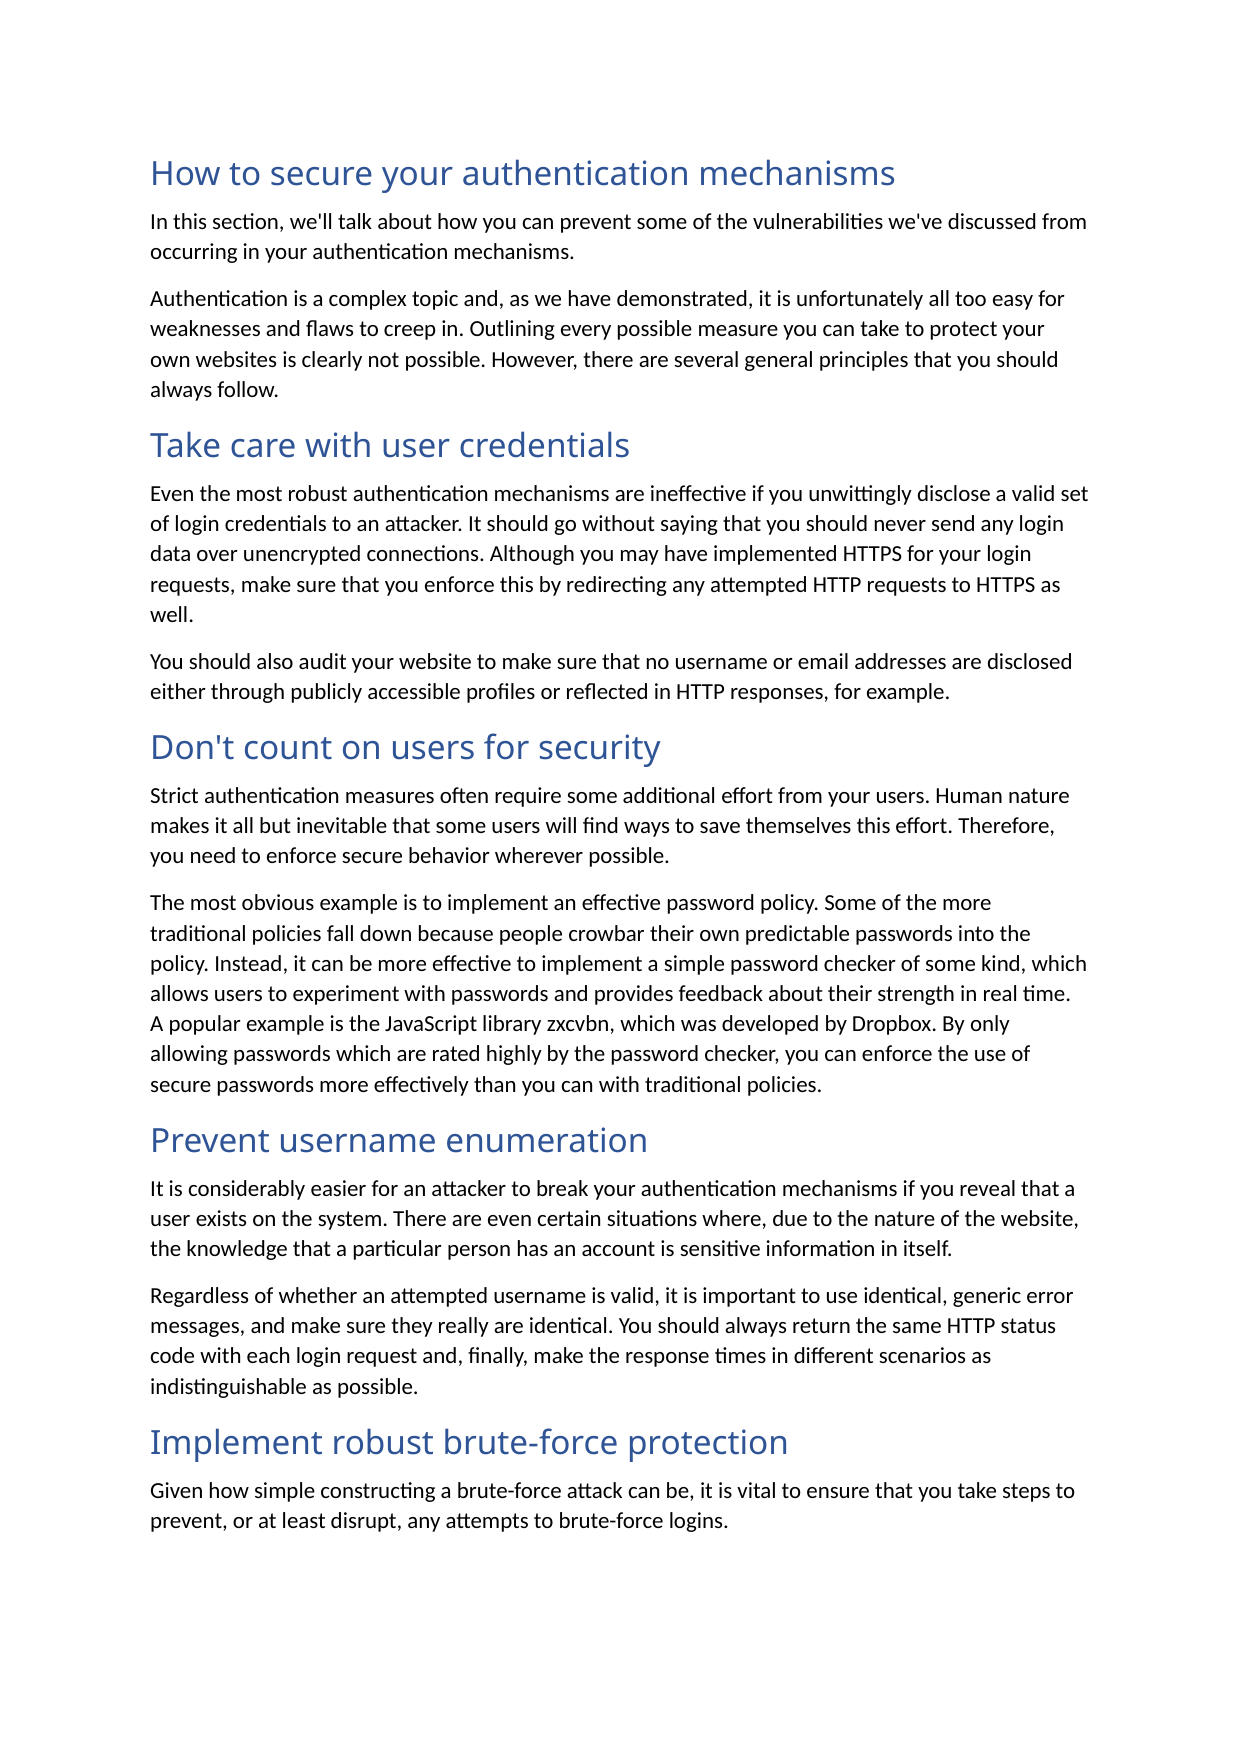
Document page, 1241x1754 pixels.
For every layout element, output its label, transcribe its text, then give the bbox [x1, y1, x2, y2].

text Even the most robust authentication mechanisms are ineffective if you unwittingly disclose a valid set of login credentials to an attacker. It should go without saying that you should never send any login data over unencrypted connections. Although you may have implemented HTTPS for your login requests, make sure that you enforce this by redirecting any attempted HTTP requests to HTTPS as well. [150, 479, 1090, 628]
text Regardless of whether an attempted username is valid, it is important to use identical, generic error messages, and make sure they really are identical. You should always return the same HTTP status code with each login request and, finally, make the response times in different scenarios as indistinguishable as possible. [150, 1281, 1090, 1400]
text Strict authentication measures often require some additional effort from your users. Human nature makes it all but inevitable that some users will find ways to save themselves this effort. Therefore, you need to enforce secure behavior wherever possible. [150, 781, 1090, 870]
text Given how simple constructing a brute-force attack can be, it is vital to ensure that you take steps to prevent, or at least disrupt, any attempts to brute-force logins. [150, 1476, 1090, 1534]
subtitle Don't count on users for security [150, 724, 1090, 769]
text The most obvious example is to implement an effective password policy. Some of the more traditional policies fall down because people crowbar their own predictable passwords into the policy. Instead, it can be more effective to implement a simple password checker of some kind, which allows users to experiment with passwords and provides feedback about their strength in real time. A popular example is the JavaScript library zxcvbn, which was developed by Dropbox. By only allowing passwords which are rated highly by the password checker, you can enforce the use of secure passwords more effectively than you can with traditional policies. [150, 888, 1090, 1098]
text Authentication is a complex topic and, as we have demonstrated, it is unfortunately all too easy for weaknesses and flaws to creep in. Outlining every possible measure you can take to protect your own websites is clearly not possible. However, there are several general principles that you should always follow. [150, 284, 1090, 403]
subtitle Implement robust brute-force protection [150, 1419, 1090, 1464]
subtitle How to secure your authentication mechanisms [150, 150, 1090, 195]
subtitle Prevent username enumeration [150, 1117, 1090, 1162]
text You should also audit your website to make sure that no username or email addresses are disclosed either through publicly accessible profiles or reflected in HTTP responses, for example. [150, 647, 1090, 705]
text It is considerably easier for an attacker to break your authentication mechanisms if you reveal that a user exists on the system. There are even certain situations where, due to the nature of the website, the knowledge that a particular person has an account is sensitive information in itself. [150, 1174, 1090, 1262]
text In this section, we'll talk about how you can prevent some of the vulnerabilities we've discussed from occurring in your authentication mechanisms. [150, 207, 1090, 266]
subtitle Take care with user credentials [150, 422, 1090, 467]
